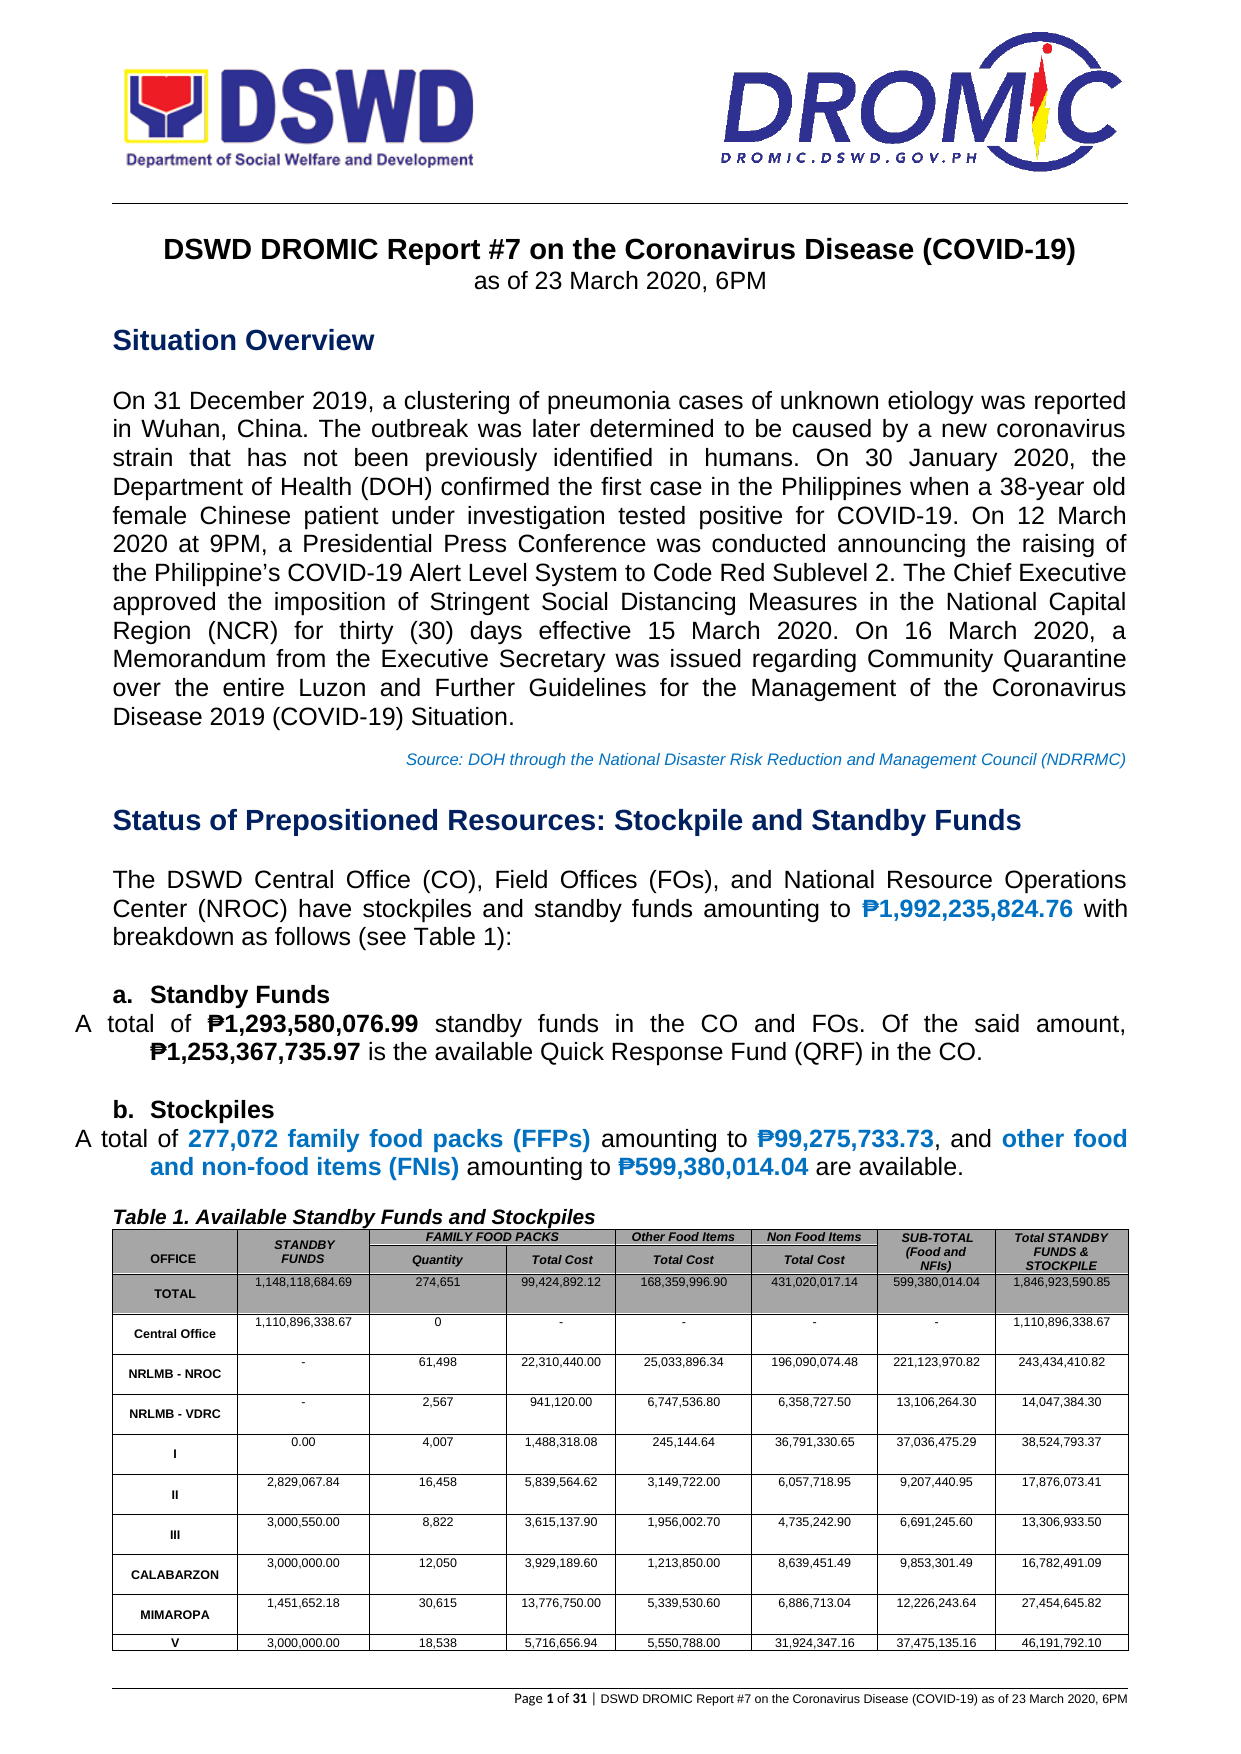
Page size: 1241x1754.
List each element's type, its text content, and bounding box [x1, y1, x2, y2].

table_cell 5,716,656.94 [507, 1635, 615, 1650]
table_cell 37,475,135.16 [878, 1635, 995, 1650]
table_cell 1,110,896,338.67 [238, 1315, 369, 1354]
table_cell - [238, 1355, 369, 1394]
table_cell 1,846,923,590.85 [996, 1275, 1128, 1313]
table_cell II [113, 1475, 237, 1514]
table_cell III [113, 1515, 237, 1554]
table_cell 13,776,750.00 [507, 1595, 615, 1634]
table_cell 1,148,118,684.69 [238, 1275, 369, 1313]
table_cell Central Office [113, 1315, 237, 1354]
text DSWD DROMIC Report #7 on the Coronavirus Disease (COVID-19) [112, 232, 1128, 266]
list Stockpiles [112, 1095, 1128, 1124]
table_header SUB-TOTAL (Food and NFIs) [878, 1230, 995, 1273]
table_cell 14,047,384.30 [996, 1395, 1128, 1434]
table_cell Quantity [370, 1246, 506, 1273]
table_cell 3,615,137.90 [507, 1515, 615, 1554]
table_cell TOTAL [113, 1275, 237, 1313]
table_cell 6,747,536.80 [616, 1395, 751, 1434]
table_header Total STANDBY FUNDS & STOCKPILE [996, 1230, 1128, 1273]
table_cell 16,782,491.09 [996, 1555, 1128, 1594]
table_cell Total Cost [616, 1246, 751, 1273]
table_cell MIMAROPA [113, 1595, 237, 1634]
table_header OFFICE [113, 1230, 237, 1273]
table_header STANDBY FUNDS [238, 1230, 369, 1273]
table_cell 1,110,896,338.67 [996, 1315, 1128, 1354]
table_cell - [878, 1315, 995, 1354]
text On 31 December 2019, a clustering of pneumonia cases of unknown etiology was reported in Wuhan, China. The outbreak was later determined to be caused by a new coronavirus strain that has not been previously identified in humans. On 30 January 2020, the Department of Health (DOH) confirmed the first case in the Philippines when a 38-year old female Chinese patient under investigation tested positive for COVID-19. On 12 March 2020 at 9PM, a Presidential Press Conference was conducted announcing the raising of the Philippine’s COVID-19 Alert Level System to Code Red Sublevel 2. The Chief Executive approved the imposition of Stringent Social Distancing Measures in the National Capital Region (NCR) for thirty (30) days effective 15 March 2020. On 16 March 2020, a Memorandum from the Executive Secretary was issued regarding Community Quarantine over the entire Luzon and Further Guidelines for the Management of the Coronavirus Disease 2019 (COVID-19) Situation. [112, 386, 1128, 731]
table_cell 17,876,073.41 [996, 1475, 1128, 1514]
table_cell 6,886,713.04 [752, 1595, 877, 1634]
table_cell 3,929,189.60 [507, 1555, 615, 1594]
table_cell 196,090,074.48 [752, 1355, 877, 1394]
table_cell 1,451,652.18 [238, 1595, 369, 1634]
table_cell 25,033,896.34 [616, 1355, 751, 1394]
table_cell 3,000,550.00 [238, 1515, 369, 1554]
table_cell 27,454,645.82 [996, 1595, 1128, 1634]
table_cell 5,550,788.00 [616, 1635, 751, 1650]
table_cell 1,213,850.00 [616, 1555, 751, 1594]
text Table 1. Available Standby Funds and Stockpiles [112, 1205, 1128, 1229]
table_cell 6,691,245.60 [878, 1515, 995, 1554]
picture [112, 65, 487, 173]
table_cell 18,538 [370, 1635, 506, 1650]
table_cell 599,380,014.04 [878, 1275, 995, 1313]
table_cell 243,434,410.82 [996, 1355, 1128, 1394]
table_cell 245,144.64 [616, 1435, 751, 1474]
table_cell 8,639,451.49 [752, 1555, 877, 1594]
table_cell 22,310,440.00 [507, 1355, 615, 1394]
text A total of 277,072 family food packs (FFPs) amounting to ₱99,275,733.73, and other food and non-food items (FNIs) amounting to ₱599,380,014.04 are available. [75, 1124, 1128, 1181]
table_cell 3,149,722.00 [616, 1475, 751, 1514]
table_cell 0 [370, 1315, 506, 1354]
table_cell 0.00 [238, 1435, 369, 1474]
table_cell 46,191,792.10 [996, 1635, 1128, 1650]
table_cell 274,651 [370, 1275, 506, 1313]
table_cell 12,050 [370, 1555, 506, 1594]
table_cell 5,339,530.60 [616, 1595, 751, 1634]
table_cell 13,106,264.30 [878, 1395, 995, 1434]
table_cell 6,358,727.50 [752, 1395, 877, 1434]
table_cell 36,791,330.65 [752, 1435, 877, 1474]
table_cell 2,829,067.84 [238, 1475, 369, 1514]
table_cell 1,956,002.70 [616, 1515, 751, 1554]
table_cell 13,306,933.50 [996, 1515, 1128, 1554]
table_cell 99,424,892.12 [507, 1275, 615, 1313]
table_cell 12,226,243.64 [878, 1595, 995, 1634]
text Status of Prepositioned Resources: Stockpile and Standby Funds [112, 803, 1128, 836]
table_cell 31,924,347.16 [752, 1635, 877, 1650]
table_cell 37,036,475.29 [878, 1435, 995, 1474]
table_cell 1,488,318.08 [507, 1435, 615, 1474]
text as of 23 March 2020, 6PM [112, 266, 1128, 295]
table_cell 168,359,996.90 [616, 1275, 751, 1313]
table_cell - [507, 1315, 615, 1354]
text The DSWD Central Office (CO), Field Offices (FOs), and National Resource Operations Center (NROC) have stockpiles and standby funds amounting to ₱1,992,235,824.76 with breakdown as follows (see Table 1): [112, 865, 1128, 951]
table_header Non Food Items [752, 1230, 877, 1244]
table_cell 4,735,242.90 [752, 1515, 877, 1554]
table_cell 4,007 [370, 1435, 506, 1474]
table_cell 9,853,301.49 [878, 1555, 995, 1594]
table_cell NRLMB - NROC [113, 1355, 237, 1394]
table_header Other Food Items [616, 1230, 751, 1244]
picture [676, 31, 1162, 172]
table_cell 431,020,017.14 [752, 1275, 877, 1313]
table_cell 5,839,564.62 [507, 1475, 615, 1514]
table_cell 8,822 [370, 1515, 506, 1554]
list Standby Funds [112, 980, 1128, 1009]
table_cell 9,207,440.95 [878, 1475, 995, 1514]
table_cell V [113, 1635, 237, 1650]
text Source: DOH through the National Disaster Risk Reduction and Management Council (NDRRMC) [112, 750, 1128, 769]
table_cell 30,615 [370, 1595, 506, 1634]
table_cell 221,123,970.82 [878, 1355, 995, 1394]
table_cell 38,524,793.37 [996, 1435, 1128, 1474]
table_cell CALABARZON [113, 1555, 237, 1594]
table_cell 61,498 [370, 1355, 506, 1394]
table_cell - [238, 1395, 369, 1434]
table_cell 3,000,000.00 [238, 1555, 369, 1594]
table_cell 2,567 [370, 1395, 506, 1434]
table_cell - [616, 1315, 751, 1354]
table_cell - [752, 1315, 877, 1354]
table_cell Total Cost [752, 1246, 877, 1273]
table_cell 16,458 [370, 1475, 506, 1514]
text Situation Overview [112, 323, 1128, 357]
table_cell 941,120.00 [507, 1395, 615, 1434]
text A total of ₱1,293,580,076.99 standby funds in the CO and FOs. Of the said amount, ₱1,253,367,735.97 is the available Quick Response Fund (QRF) in the CO. [75, 1009, 1128, 1066]
table_header FAMILY FOOD PACKS [370, 1230, 615, 1244]
table_cell I [113, 1435, 237, 1474]
table_cell NRLMB - VDRC [113, 1395, 237, 1434]
table_cell Total Cost [507, 1246, 615, 1273]
table_cell 6,057,718.95 [752, 1475, 877, 1514]
table_cell 3,000,000.00 [238, 1635, 369, 1650]
